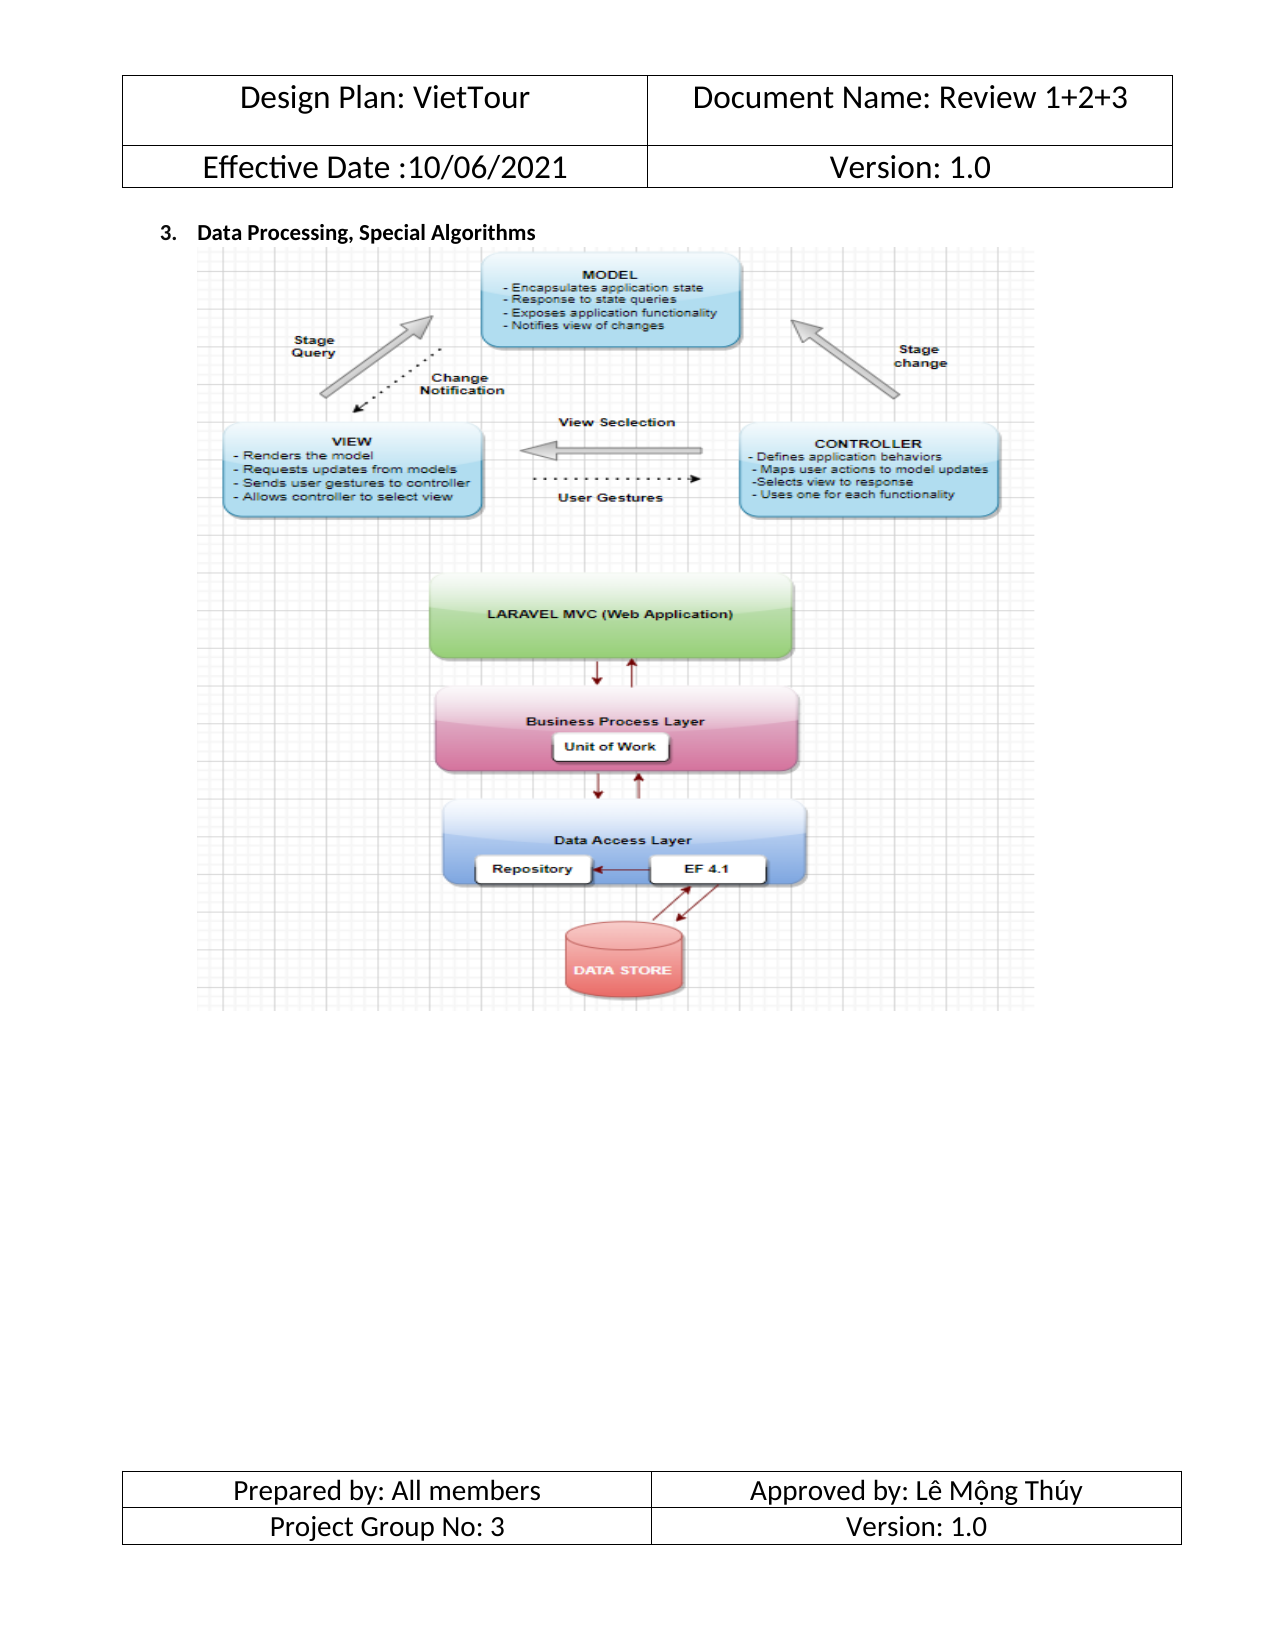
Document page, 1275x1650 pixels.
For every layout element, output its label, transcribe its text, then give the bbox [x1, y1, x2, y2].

picture [197, 247, 1035, 1011]
list Data Processing, Special Algorithms [159, 218, 1173, 246]
